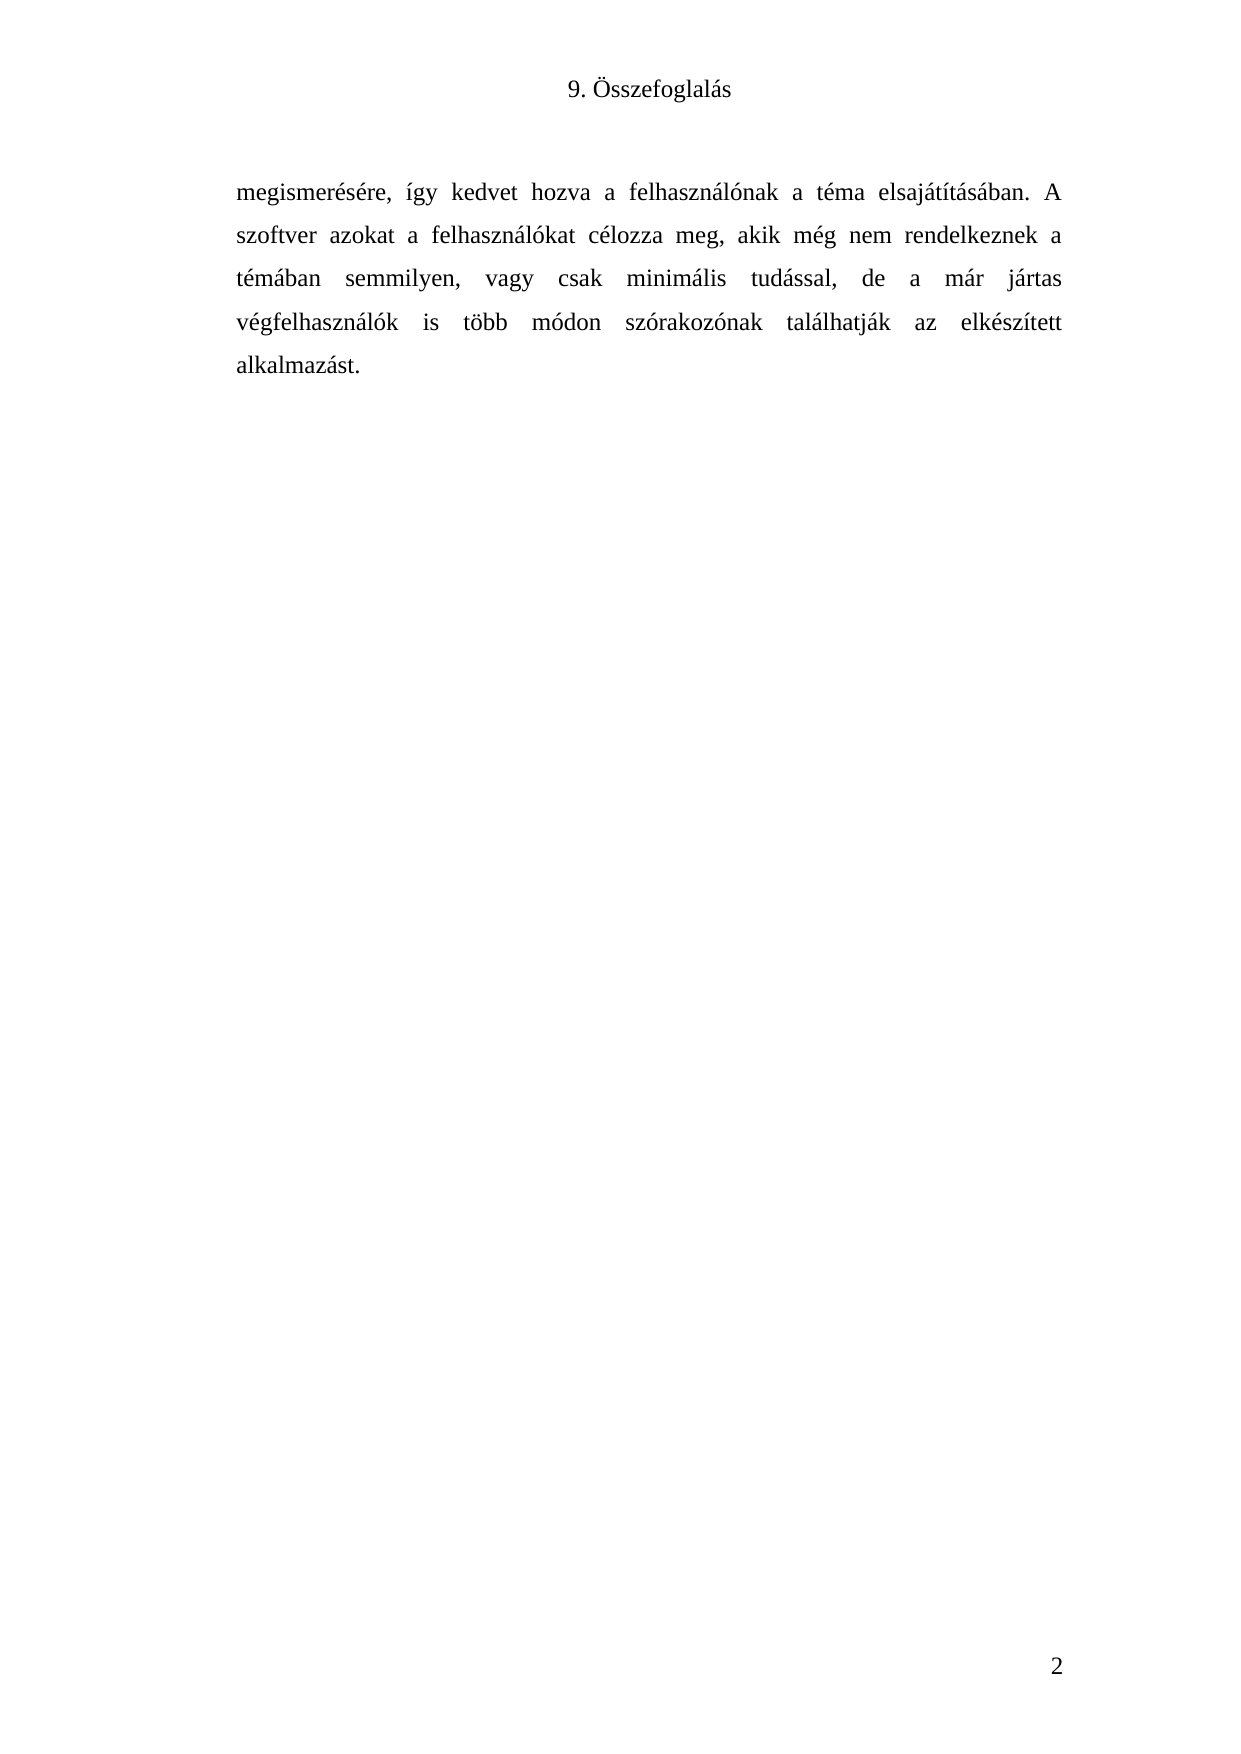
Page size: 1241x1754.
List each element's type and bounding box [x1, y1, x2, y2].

text [236, 177, 1063, 378]
